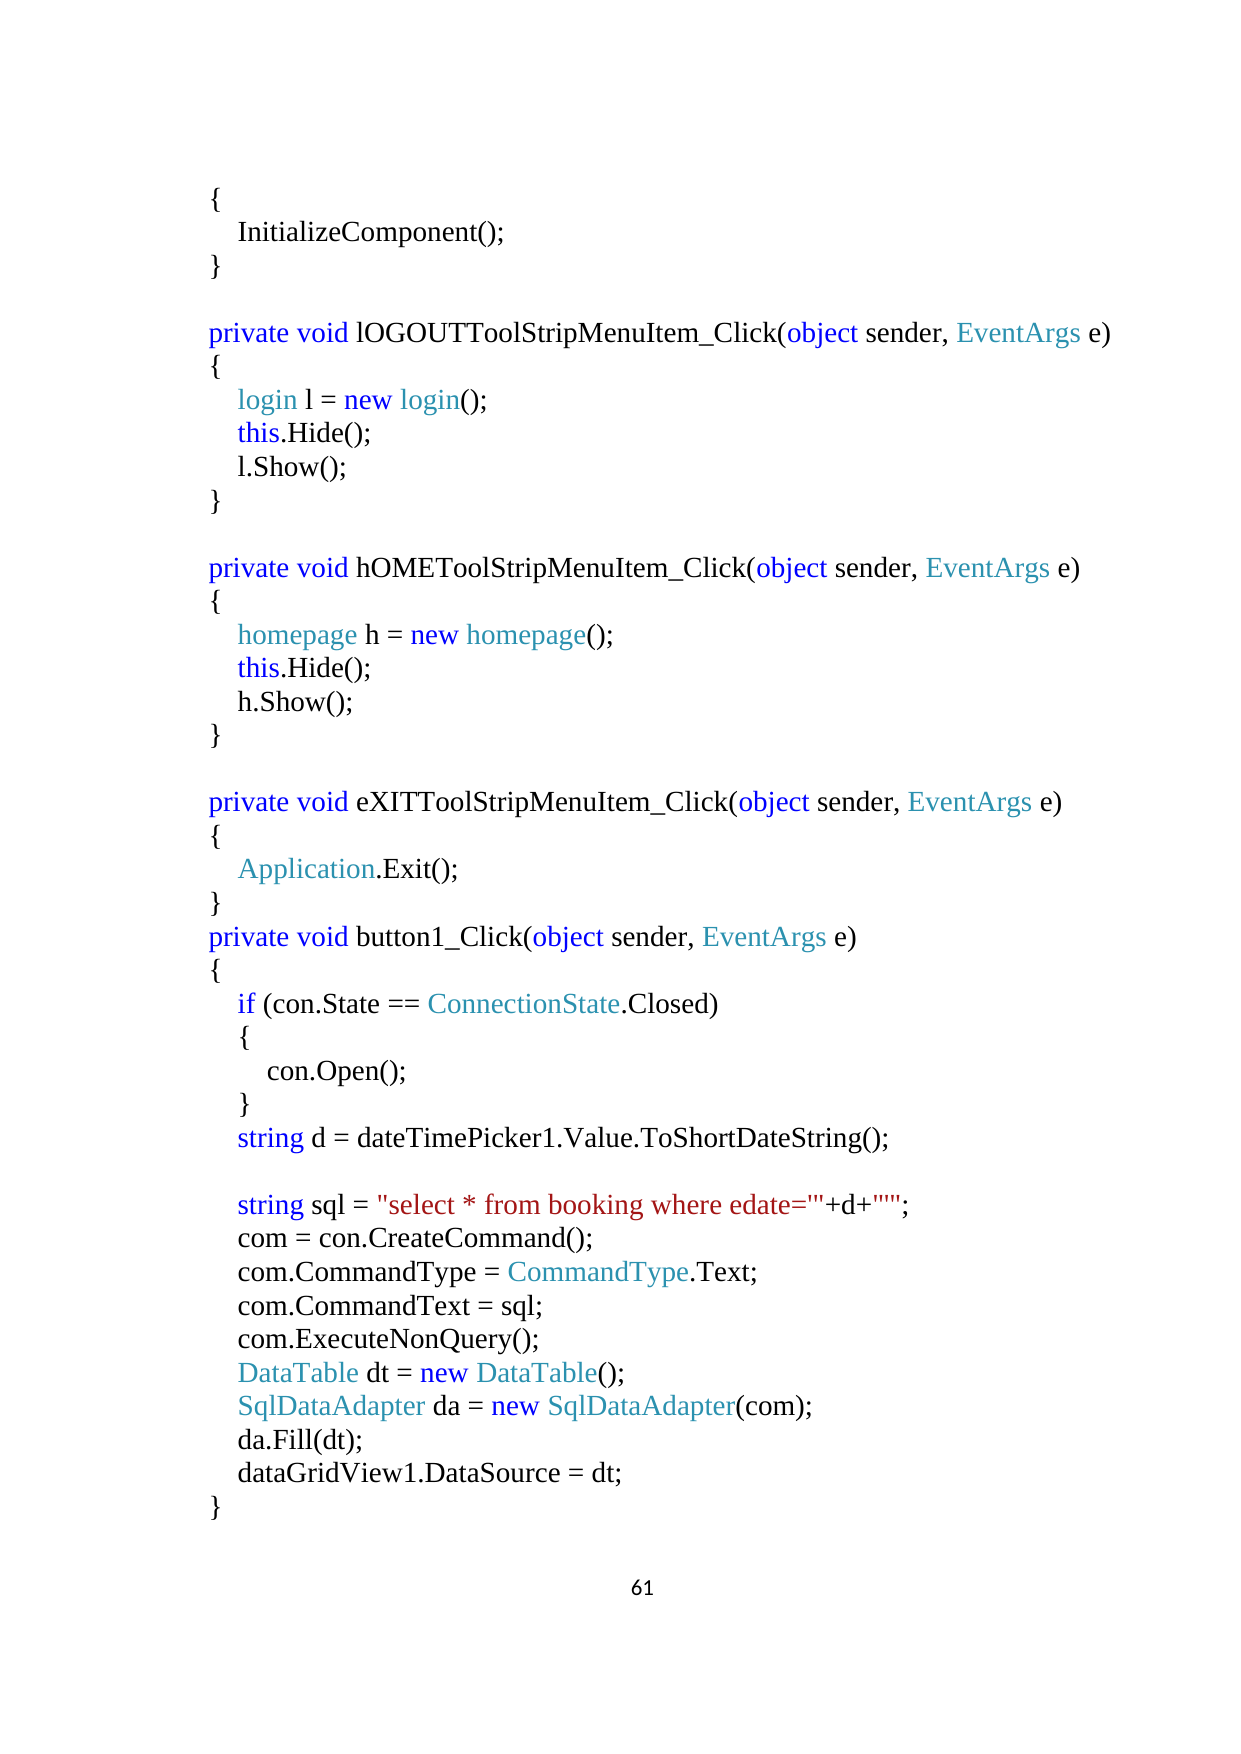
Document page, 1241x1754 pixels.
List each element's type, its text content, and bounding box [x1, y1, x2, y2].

text } [150, 1489, 1134, 1522]
text login l = new login(); [150, 382, 1134, 416]
text } [150, 717, 1134, 751]
text con.Open(); [150, 1053, 1134, 1086]
text com.CommandText = sql; [150, 1288, 1134, 1321]
text homepage h = new homepage(); [150, 617, 1134, 650]
text Application.Exit(); [150, 852, 1134, 885]
text string sql = "select * from booking where edate='"+d+"'"; [150, 1187, 1134, 1221]
text h.Show(); [150, 684, 1134, 717]
text SqlDataAdapter da = new SqlDataAdapter(com); [150, 1388, 1134, 1422]
text } [150, 483, 1134, 516]
text { [150, 952, 1134, 986]
text this.Hide(); [150, 650, 1134, 684]
text DataTable dt = new DataTable(); [150, 1355, 1134, 1388]
text { [150, 818, 1134, 852]
text private void lOGOUTToolStripMenuItem_Click(object sender, EventArgs e) [150, 315, 1134, 348]
text if (con.State == ConnectionState.Closed) [150, 986, 1134, 1019]
text string d = dateTimePicker1.Value.ToShortDateString(); [150, 1120, 1134, 1153]
text } [150, 248, 1134, 281]
text { [150, 583, 1134, 617]
text dataGridView1.DataSource = dt; [150, 1455, 1134, 1489]
text { [150, 348, 1134, 382]
text com = con.CreateCommand(); [150, 1221, 1134, 1254]
text private void button1_Click(object sender, EventArgs e) [150, 919, 1134, 952]
text { [150, 181, 1134, 214]
text this.Hide(); [150, 416, 1134, 449]
text } [150, 885, 1134, 919]
text } [150, 1086, 1134, 1120]
text private void hOMEToolStripMenuItem_Click(object sender, EventArgs e) [150, 550, 1134, 583]
text l.Show(); [150, 449, 1134, 483]
text private void eXITToolStripMenuItem_Click(object sender, EventArgs e) [150, 784, 1134, 818]
text da.Fill(dt); [150, 1422, 1134, 1455]
text com.ExecuteNonQuery(); [150, 1321, 1134, 1355]
text com.CommandType = CommandType.Text; [150, 1254, 1134, 1288]
text InitializeComponent(); [150, 214, 1134, 248]
text { [150, 1019, 1134, 1053]
